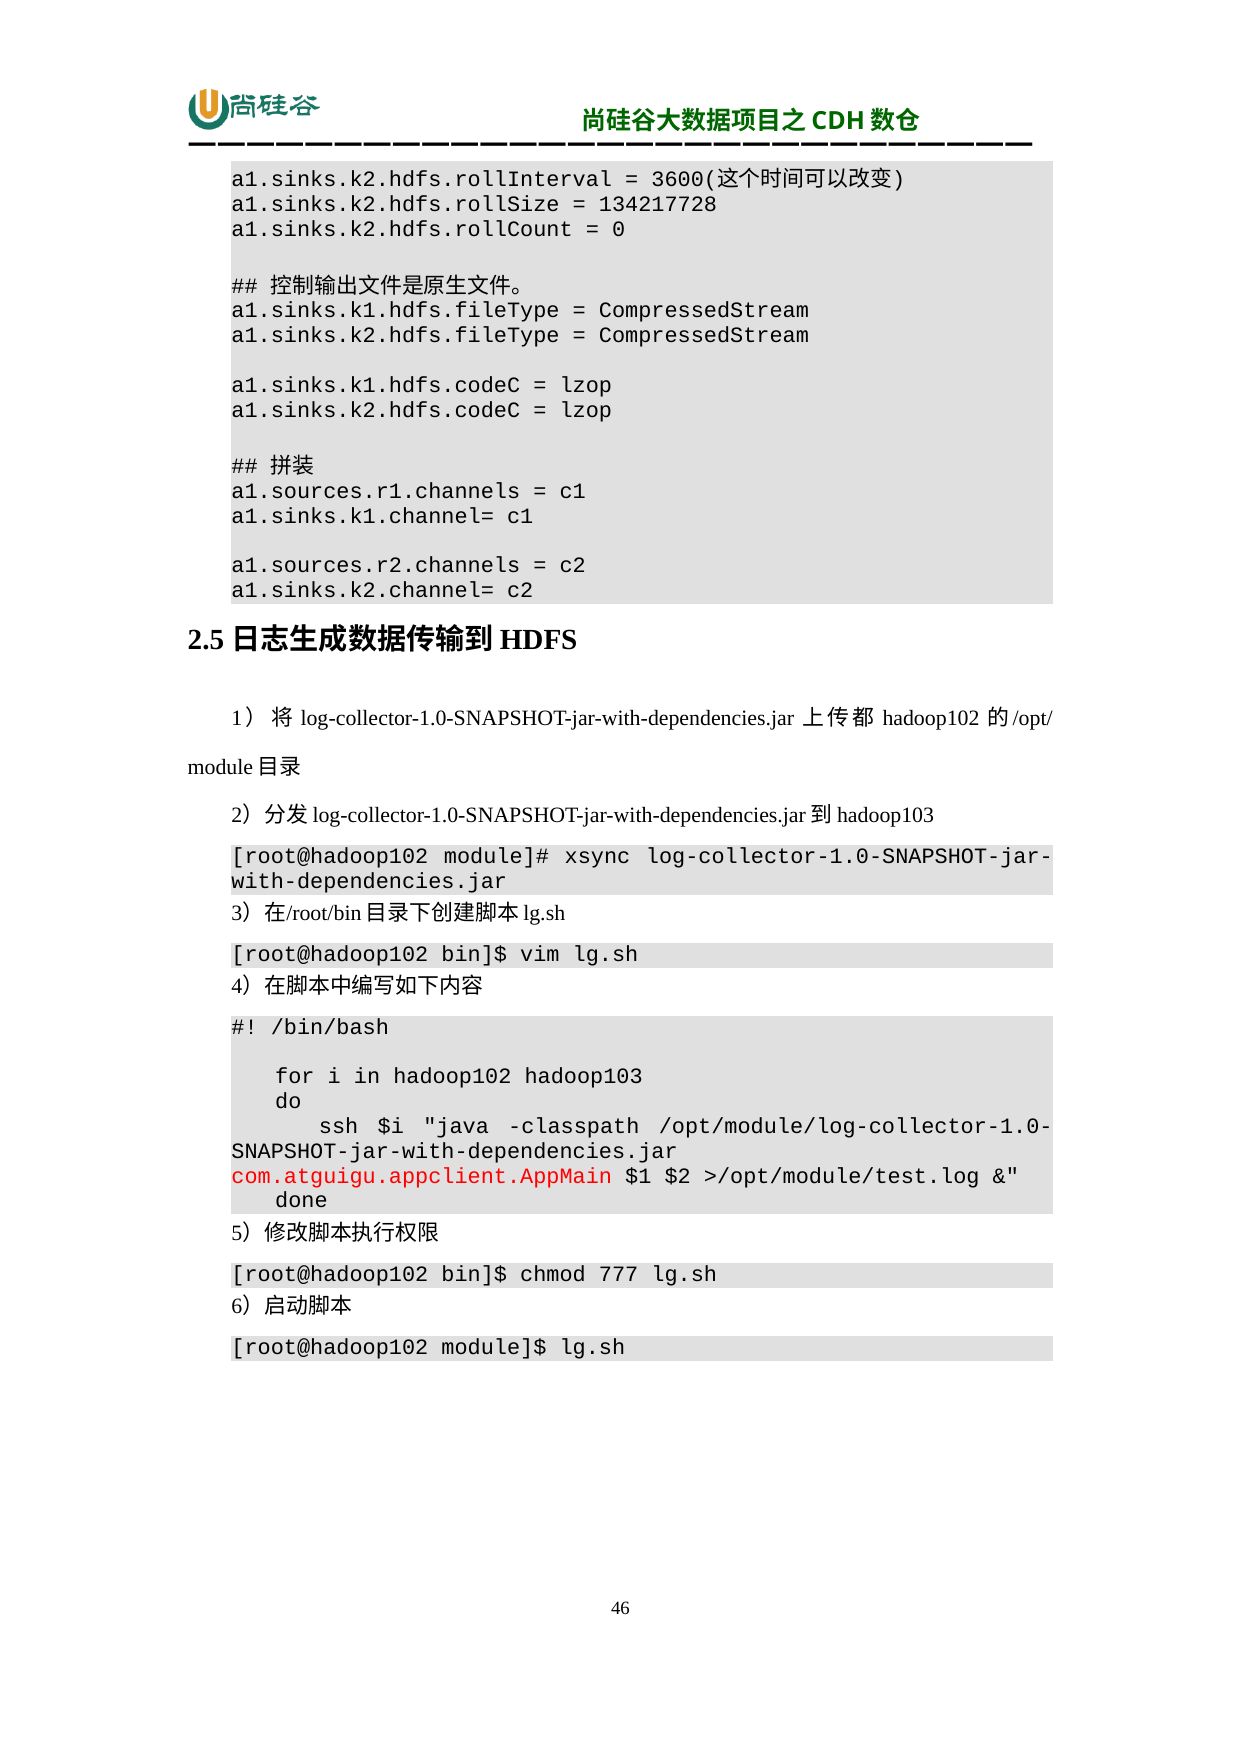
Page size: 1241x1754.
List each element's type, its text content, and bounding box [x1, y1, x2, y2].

text done [231, 1190, 1053, 1214]
text ## 拼装 [231, 448, 1053, 480]
text a1.sources.r1.channels = c1 [231, 480, 1053, 505]
text a1.sinks.k2.hdfs.rollInterval = 3600(这个时间可以改变) [231, 161, 1053, 193]
text 2）分发log-collector-1.0-SNAPSHOT-jar-with-dependencies.jar到hadoop103 [187, 797, 1053, 829]
text #! /bin/bash [231, 1016, 1053, 1041]
text ssh $i "java -classpath /opt/module/log-collector-1.0-SNAPSHOT-jar-with-dependencies.jar com.atguigu.appclient.AppMain $1 $2 >/opt/module/test.log &" [231, 1115, 1053, 1190]
text a1.sinks.k2.hdfs.fileType = CompressedStream [231, 324, 1053, 349]
text 3）在/root/bin目录下创建脚本lg.sh [187, 895, 1053, 927]
text 6）启动脚本 [187, 1288, 1053, 1320]
text a1.sources.r2.channels = c2 [231, 555, 1053, 579]
text a1.sinks.k2.channel= c2 [231, 579, 1053, 604]
text [root@hadoop102 bin]$ vim lg.sh [231, 943, 1053, 968]
text [root@hadoop102 module]$ lg.sh [231, 1336, 1053, 1361]
text a1.sinks.k1.channel= c1 [231, 505, 1053, 530]
text for i in hadoop102 hadoop103 [231, 1066, 1053, 1091]
text ## 控制输出文件是原生文件。 [231, 268, 1053, 299]
text [root@hadoop102 module]# xsync log-collector-1.0-SNAPSHOT-jar-with-dependencies.jar [231, 845, 1053, 895]
text a1.sinks.k1.hdfs.codeC = lzop [231, 374, 1053, 399]
text do [231, 1091, 1053, 1115]
text a1.sinks.k1.hdfs.fileType = CompressedStream [231, 299, 1053, 324]
text 5）修改脚本执行权限 [187, 1214, 1053, 1247]
text 1）将log-collector-1.0-SNAPSHOT-jar-with-dependencies.jar上传都hadoop102的/opt/module目录 [187, 700, 1053, 781]
text a1.sinks.k2.hdfs.codeC = lzop [231, 399, 1053, 423]
text a1.sinks.k2.hdfs.rollCount = 0 [231, 218, 1053, 243]
text [root@hadoop102 bin]$ chmod 777 lg.sh [231, 1263, 1053, 1288]
text a1.sinks.k2.hdfs.rollSize = 134217728 [231, 193, 1053, 218]
picture [187, 88, 320, 130]
text 4）在脚本中编写如下内容 [187, 968, 1053, 1000]
subtitle 2.5 日志生成数据传输到HDFS [187, 604, 1053, 669]
